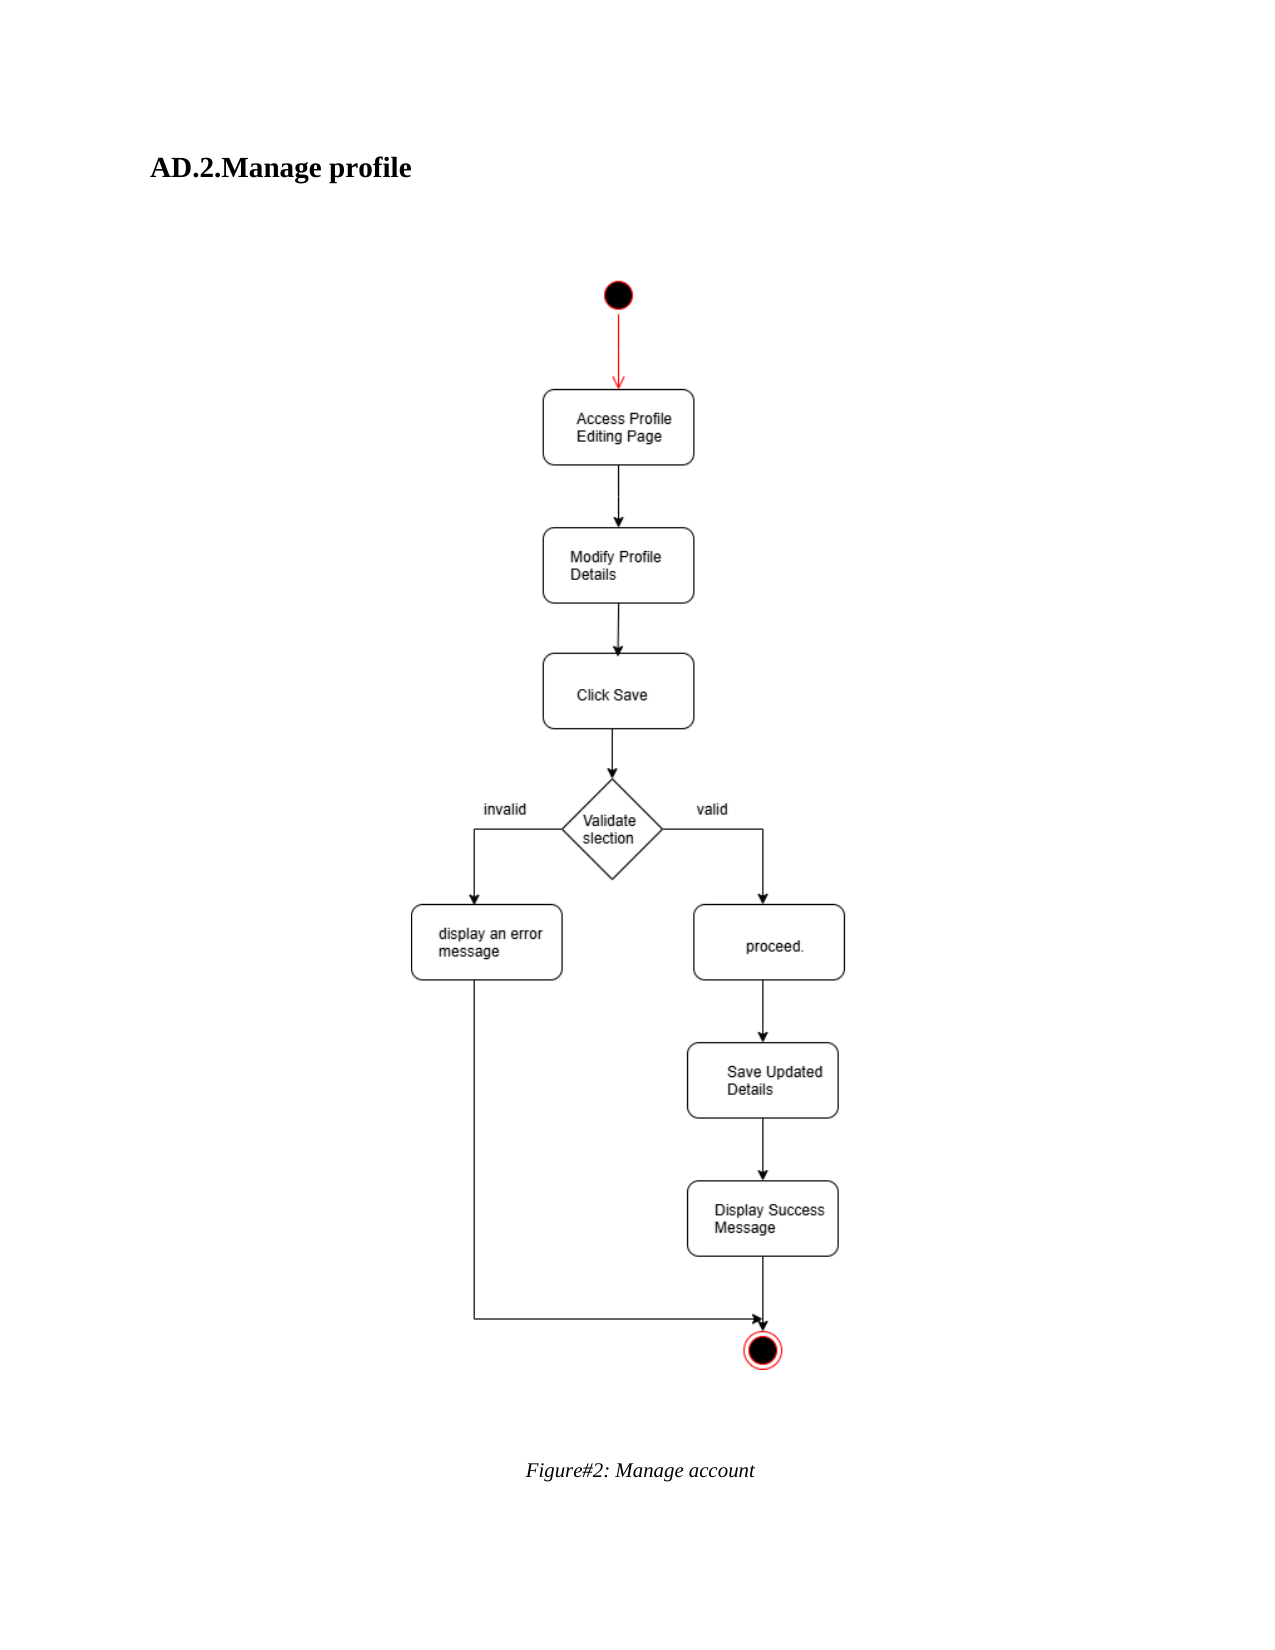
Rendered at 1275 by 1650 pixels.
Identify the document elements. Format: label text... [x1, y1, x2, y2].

text AD.2.Manage profile [150, 150, 1125, 183]
text Figure#2: Manage account [150, 1458, 1125, 1482]
picture [411, 277, 864, 1370]
